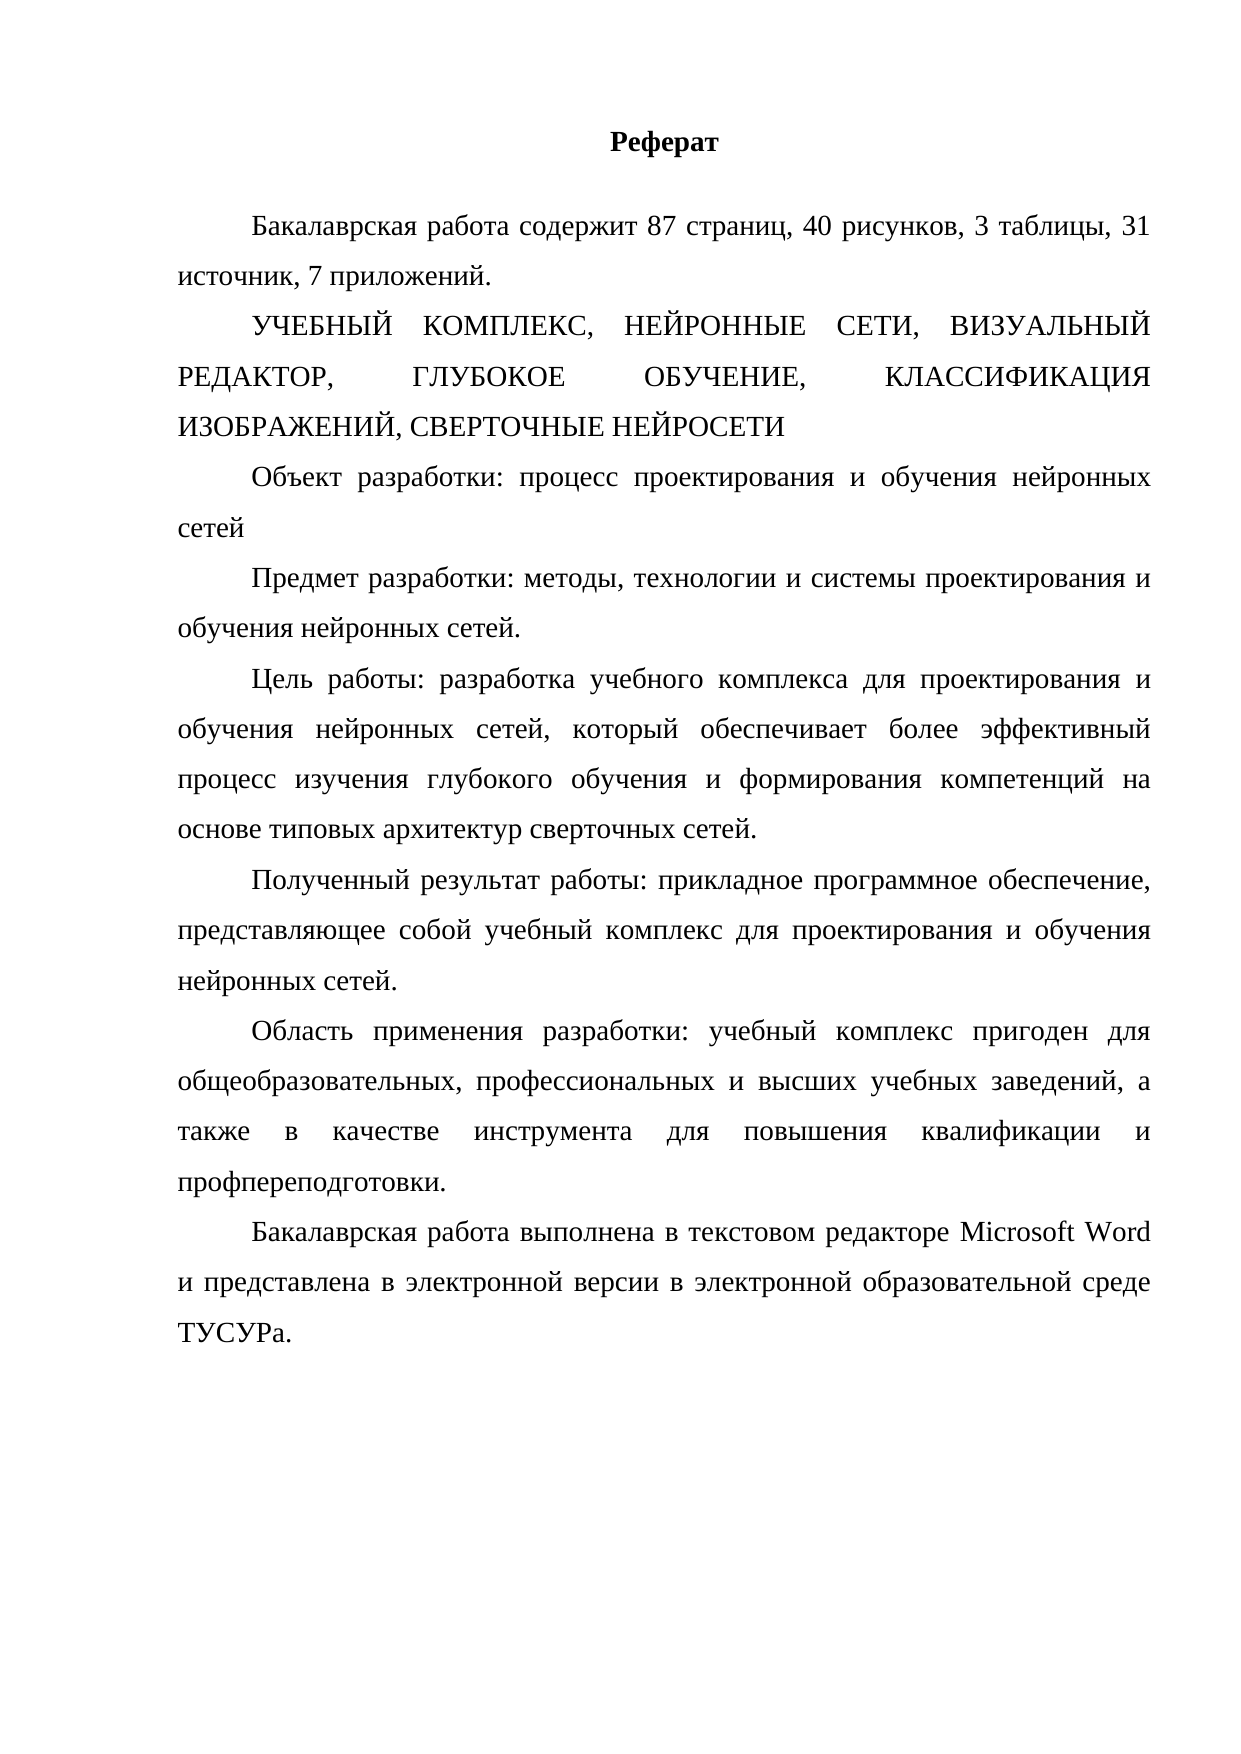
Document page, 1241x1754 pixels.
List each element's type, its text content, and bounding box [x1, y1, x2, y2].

text Бакалаврская работа выполнена в текстовом редакторе Microsoft Word и представлена в электронной версии в электронной образовательной среде ТУСУРа. [177, 1214, 1152, 1348]
text Объект разработки: процесс проектирования и обучения нейронных сетей [177, 459, 1152, 543]
text Предмет разработки: методы, технологии и системы проектирования и обучения нейронных сетей. [177, 560, 1152, 644]
text Бакалаврская работа содержит 87 страниц, 40 рисунков, 3 таблицы, 31 источник, 7 приложений. [177, 208, 1152, 292]
text Цель работы: разработка учебного комплекса для проектирования и обучения нейронных сетей, который обеспечивает более эффективный процесс изучения глубокого обучения и формирования компетенций на основе типовых архитектур сверточных сетей. [177, 661, 1152, 845]
text Полученный результат работы: прикладное программное обеспечение, представляющее собой учебный комплекс для проектирования и обучения нейронных сетей. [177, 862, 1152, 996]
text Область применения разработки: учебный комплекс пригоден для общеобразовательных, профессиональных и высших учебных заведений, а также в качестве инструмента для повышения квалификации и профпереподготовки. [177, 1013, 1152, 1197]
text Реферат [177, 124, 1152, 158]
text УЧЕБНЫЙ КОМПЛЕКС, НЕЙРОННЫЕ СЕТИ, ВИЗУАЛЬНЫЙ РЕДАКТОР, ГЛУБОКОЕ ОБУЧЕНИЕ, КЛАССИФИКАЦИЯ ИЗОБРАЖЕНИЙ, СВЕРТОЧНЫЕ НЕЙРОСЕТИ [177, 308, 1152, 443]
